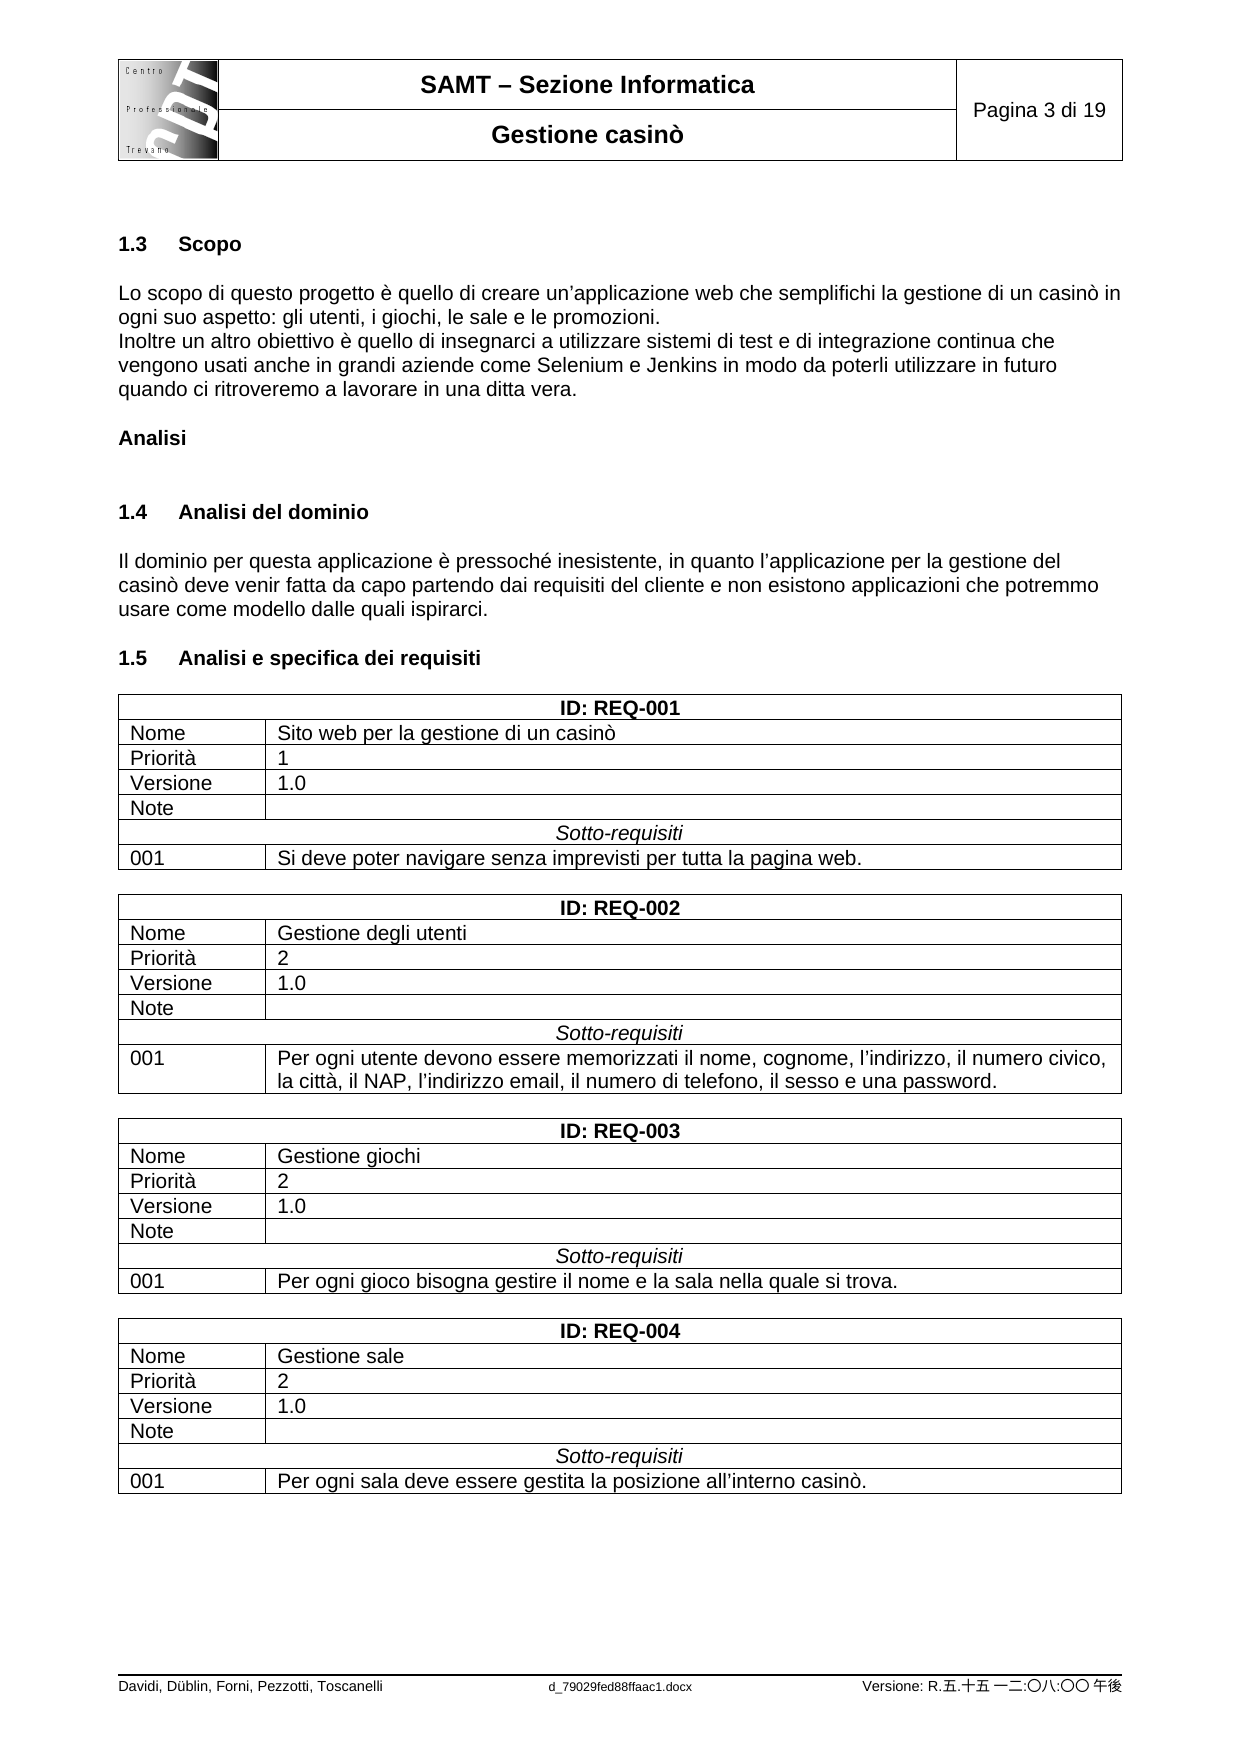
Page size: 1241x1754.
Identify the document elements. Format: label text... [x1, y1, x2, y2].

table_cell [266, 1419, 1121, 1443]
table_cell Versione [119, 770, 265, 794]
subtitle Analisi [118, 426, 1122, 449]
table_cell Priorità [119, 945, 265, 969]
table_cell 1.0 [266, 1394, 1121, 1418]
table_cell [266, 995, 1121, 1019]
table_cell Versione [119, 1194, 265, 1218]
table_cell Note [119, 1419, 265, 1443]
table_header ID: REQ-003 [119, 1119, 1121, 1143]
table_cell 001 [119, 1269, 265, 1293]
text Inoltre un altro obiettivo è quello di insegnarci a utilizzare sistemi di test e di integrazione continua che vengono usati anche in grandi aziende come Selenium e Jenkins in modo da poterli utilizzare in futuro quando ci ritroveremo a lavorare in una ditta vera. [118, 329, 1122, 401]
table_cell Gestione giochi [266, 1144, 1121, 1168]
table_cell Per ogni utente devono essere memorizzati il nome, cognome, l’indirizzo, il numero civico, la città, il NAP, l’indirizzo email, il numero di telefono, il sesso e una password. [266, 1045, 1121, 1093]
table_cell 001 [119, 845, 265, 869]
table_cell Nome [119, 920, 265, 944]
table_header ID: REQ-001 [119, 695, 1121, 719]
subtitle Scopo [118, 232, 1122, 256]
table_cell Per ogni sala deve essere gestita la posizione all’interno casinò. [266, 1469, 1121, 1493]
table_cell Nome [119, 1144, 265, 1168]
table_cell Gestione sale [266, 1344, 1121, 1368]
table_cell 1.0 [266, 1194, 1121, 1218]
table_header ID: REQ-004 [119, 1319, 1121, 1343]
table_cell 2 [266, 1169, 1121, 1193]
table_cell 1.0 [266, 770, 1121, 794]
table_cell Versione [119, 1394, 265, 1418]
table_cell Note [119, 795, 265, 819]
table_cell Gestione degli utenti [266, 920, 1121, 944]
subtitle Analisi e specifica dei requisiti [118, 645, 1122, 669]
table_cell Note [119, 995, 265, 1019]
table_cell 001 [119, 1469, 265, 1493]
table_cell Sotto-requisiti [119, 1020, 1121, 1044]
table_cell Priorità [119, 1369, 265, 1393]
table_cell Sotto-requisiti [119, 1244, 1121, 1268]
table_header ID: REQ-002 [119, 895, 1121, 919]
table_cell Si deve poter navigare senza imprevisti per tutta la pagina web. [266, 845, 1121, 869]
text Il dominio per questa applicazione è pressoché inesistente, in quanto l’applicazione per la gestione del casinò deve venir fatta da capo partendo dai requisiti del cliente e non esistono applicazioni che potremmo usare come modello dalle quali ispirarci. [118, 548, 1122, 620]
table_cell Sotto-requisiti [119, 1444, 1121, 1468]
table_cell Note [119, 1219, 265, 1243]
table_cell 2 [266, 945, 1121, 969]
text Lo scopo di questo progetto è quello di creare un’applicazione web che semplifichi la gestione di un casinò in ogni suo aspetto: gli utenti, i giochi, le sale e le promozioni. [118, 281, 1122, 329]
table_cell 001 [119, 1045, 265, 1093]
table_cell Nome [119, 1344, 265, 1368]
picture [118, 60, 218, 159]
table_cell Sotto-requisiti [119, 820, 1121, 844]
table_cell Versione [119, 970, 265, 994]
table_cell Sito web per la gestione di un casinò [266, 720, 1121, 744]
table_cell [266, 795, 1121, 819]
table_cell Nome [119, 720, 265, 744]
table_cell 1.0 [266, 970, 1121, 994]
subtitle Analisi del dominio [118, 499, 1122, 523]
table_cell 2 [266, 1369, 1121, 1393]
table_cell Per ogni gioco bisogna gestire il nome e la sala nella quale si trova. [266, 1269, 1121, 1293]
table_cell Priorità [119, 745, 265, 769]
table_cell [266, 1219, 1121, 1243]
table_cell 1 [266, 745, 1121, 769]
table_cell Priorità [119, 1169, 265, 1193]
